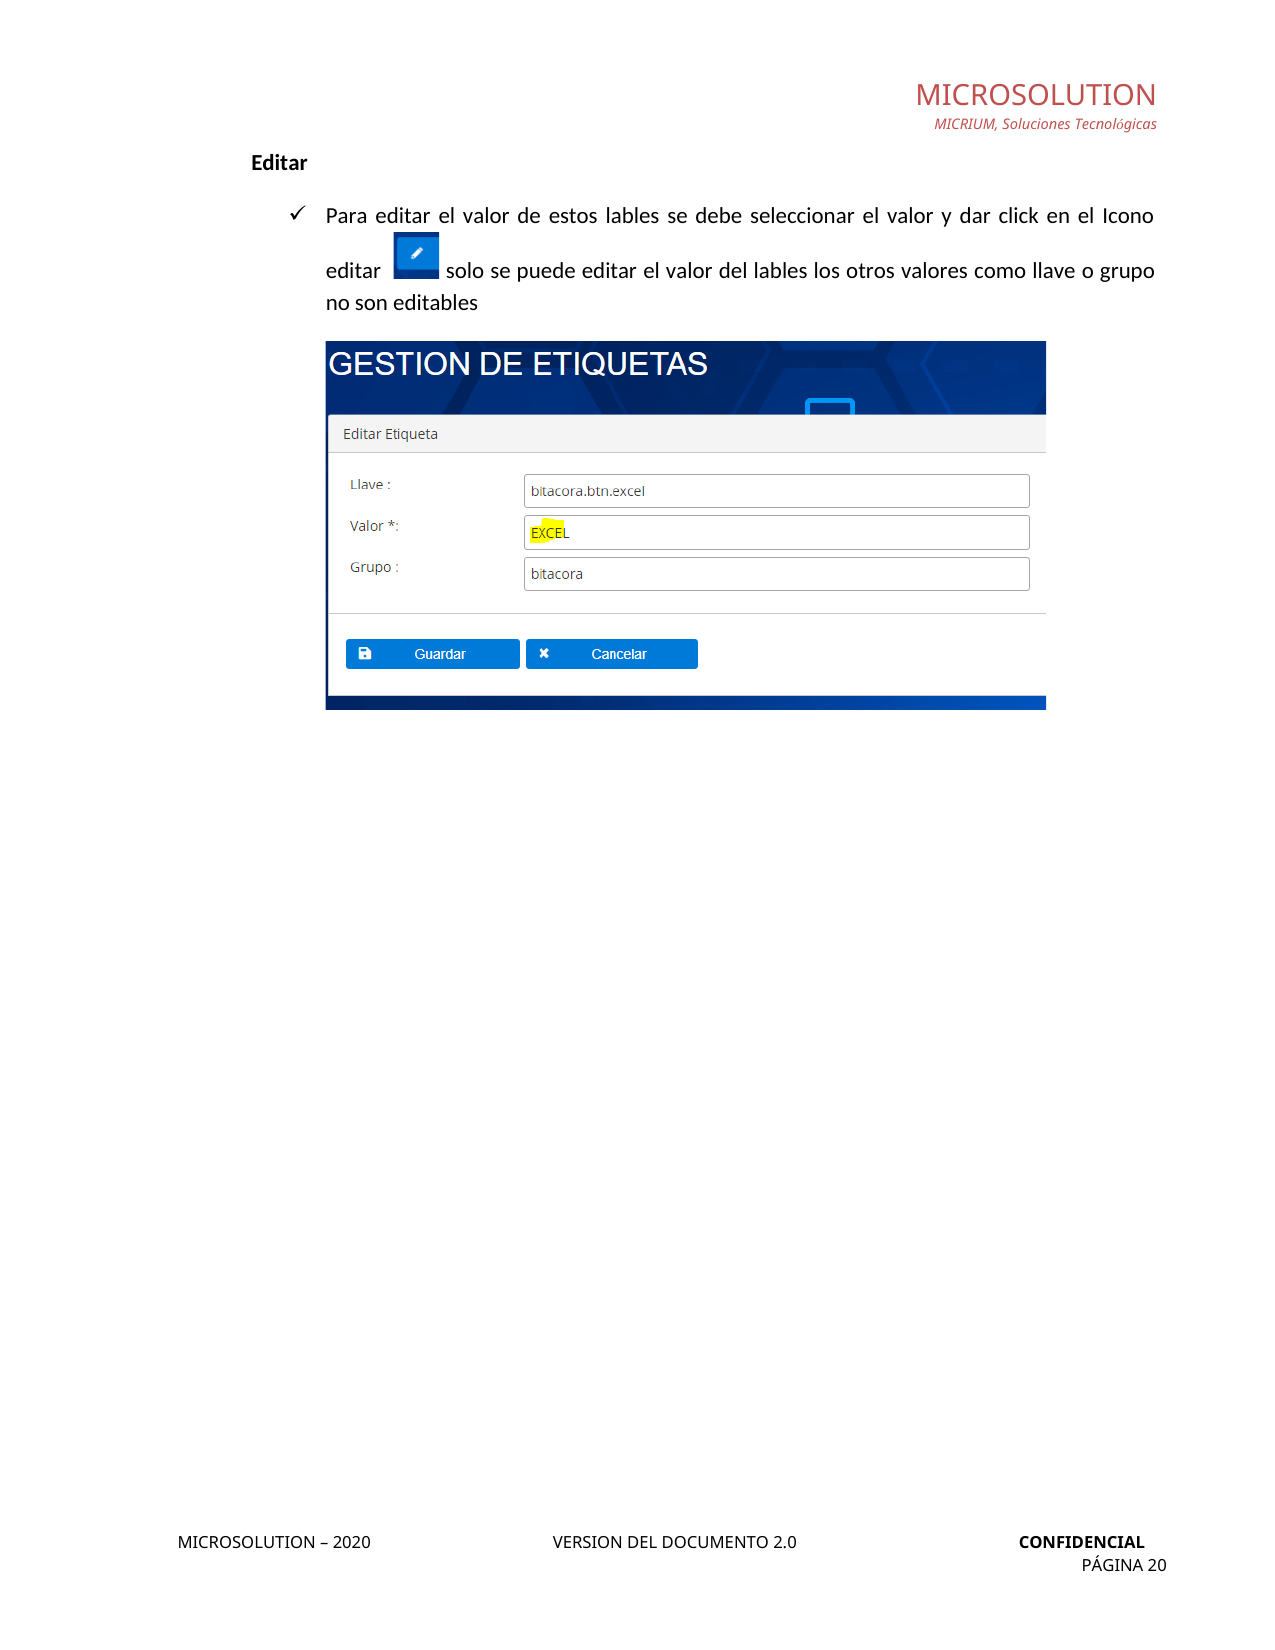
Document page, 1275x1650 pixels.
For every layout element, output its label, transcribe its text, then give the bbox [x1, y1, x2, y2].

text Editar [177, 148, 1157, 176]
list Para editar el valor de estos lables se debe seleccionar el valor y dar click en el Icono editar solo se puede editar el valor del lables los otros valores como llave o grupo no son editables [288, 201, 1157, 317]
picture [325, 341, 1047, 710]
picture [393, 232, 440, 279]
